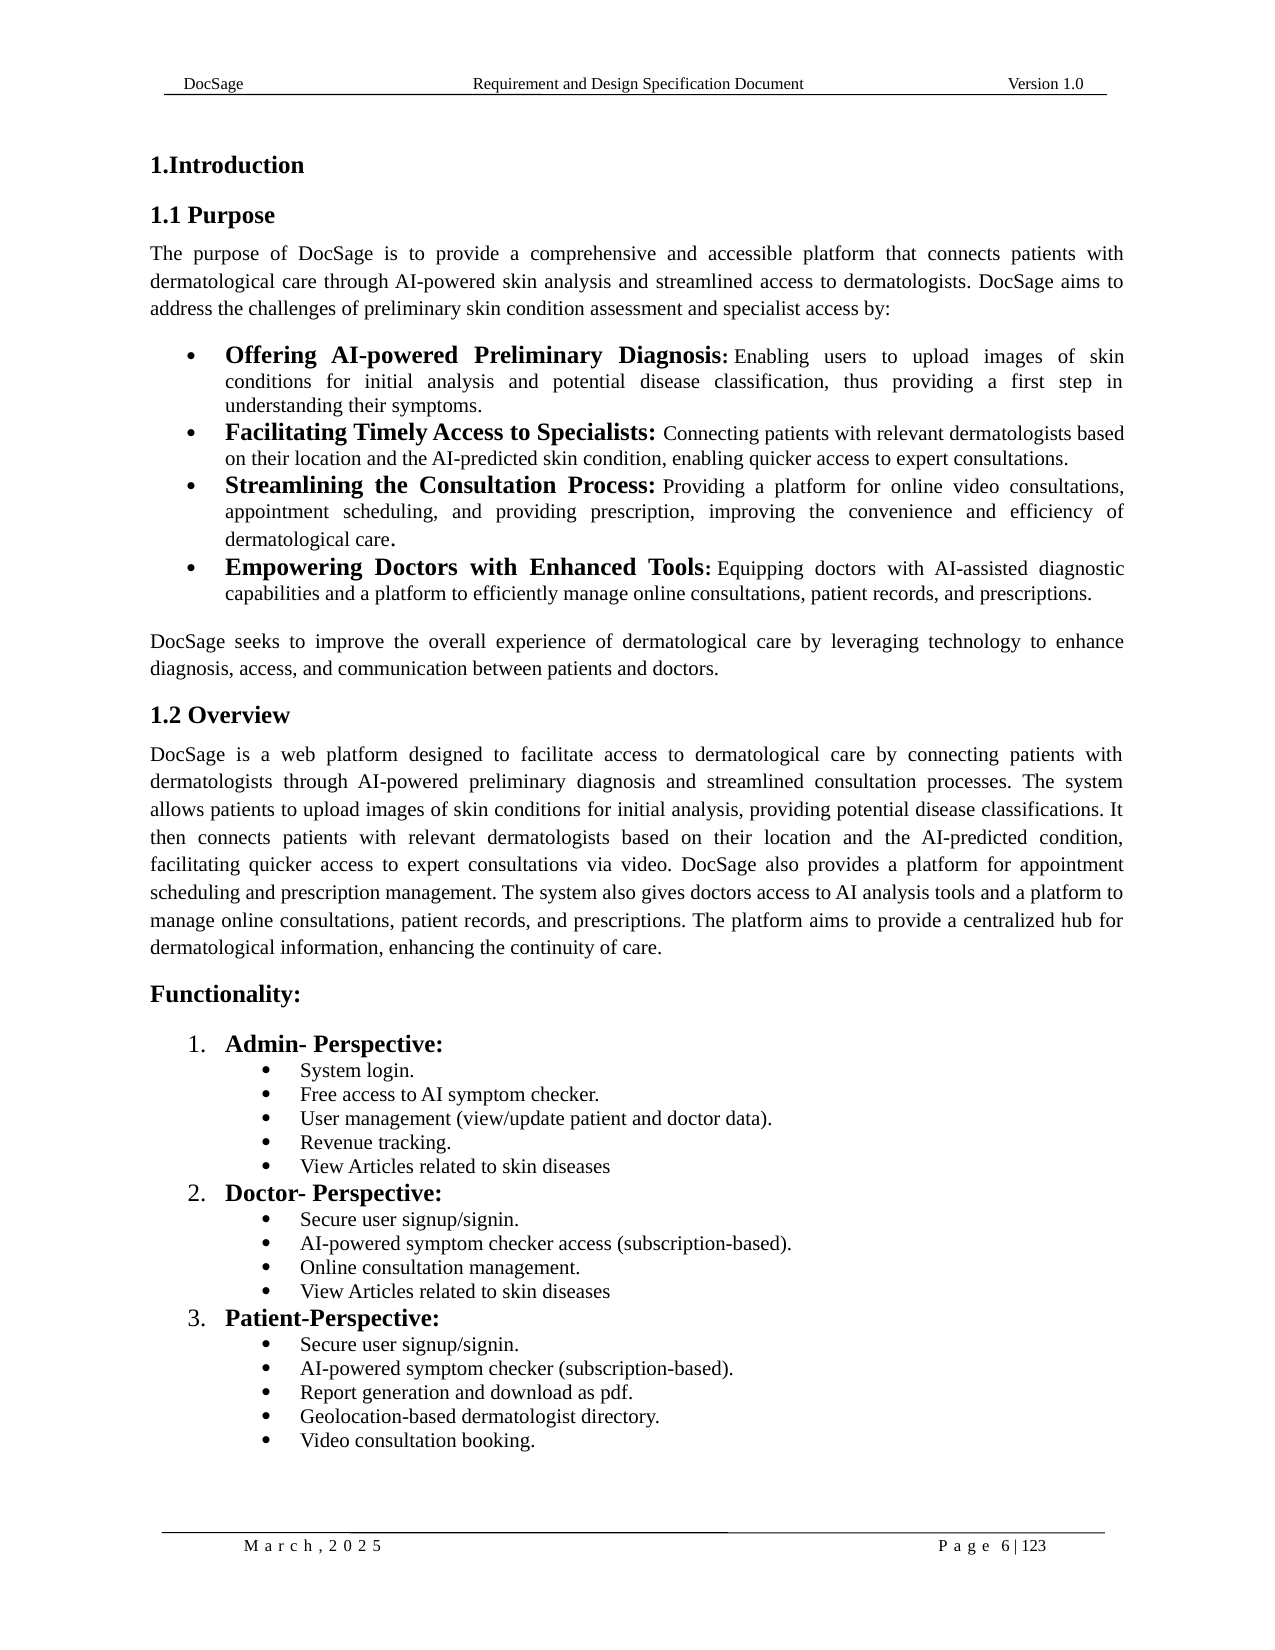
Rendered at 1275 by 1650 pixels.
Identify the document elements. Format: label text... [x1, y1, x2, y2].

list AI-powered symptom checker (subscription-based). [262, 1356, 1125, 1380]
text DocSage is a web platform designed to facilitate access to dermatological care by connecting patients with dermatologists through AI-powered preliminary diagnosis and streamlined consultation processes. The system allows patients to upload images of skin conditions for initial analysis, providing potential disease classifications. It then connects patients with relevant dermatologists based on their location and the AI-predicted condition, facilitating quicker access to expert consultations via video. DocSage also provides a platform for appointment scheduling and prescription management. The system also gives doctors access to AI analysis tools and a platform to manage online consultations, patient records, and prescriptions. The platform aims to provide a centralized hub for dermatological information, enhancing the continuity of care. [150, 742, 1125, 959]
list AI-powered symptom checker access (subscription-based). [262, 1231, 1125, 1255]
list Online consultation management. [262, 1255, 1125, 1279]
list Patient-Perspective: [187, 1303, 1125, 1332]
list Empowering Doctors with Enhanced Tools: Equipping doctors with AI-assisted diagnostic capabilities and a platform to efficiently manage online consultations, patient records, and prescriptions. [187, 552, 1125, 604]
list System login. [262, 1058, 1125, 1082]
list Revenue tracking. [262, 1130, 1125, 1154]
list Free access to AI symptom checker. [262, 1082, 1125, 1106]
list Admin- Perspective: [187, 1029, 1125, 1058]
list Offering AI-powered Preliminary Diagnosis: Enabling users to upload images of skin conditions for initial analysis and potential disease classification, thus providing a first step in understanding their symptoms. [187, 341, 1125, 417]
text Functionality: [150, 979, 1125, 1008]
list User management (view/update patient and doctor data). [262, 1106, 1125, 1130]
list View Articles related to skin diseases [262, 1154, 1125, 1178]
subtitle 1.2 Overview [150, 701, 1125, 729]
list Secure user signup/signin. [262, 1332, 1125, 1356]
list Facilitating Timely Access to Specialists: Connecting patients with relevant dermatologists based on their location and the AI-predicted skin condition, enabling quicker access to expert consultations. [187, 417, 1125, 470]
subtitle 1.1 Purpose [150, 200, 1125, 228]
list Secure user signup/signin. [262, 1207, 1125, 1231]
list Report generation and download as pdf. [262, 1380, 1125, 1404]
list View Articles related to skin diseases [262, 1279, 1125, 1303]
list Geolocation-based dermatologist directory. [262, 1404, 1125, 1428]
list Doctor- Perspective: [187, 1178, 1125, 1207]
subtitle 1.Introduction [150, 150, 1125, 179]
list Video consultation booking. [262, 1428, 1125, 1452]
list Streamlining the Consultation Process: Providing a platform for online video consultations, appointment scheduling, and providing prescription, improving the convenience and efficiency of dermatological care. [187, 470, 1125, 552]
text DocSage seeks to improve the overall experience of dermatological care by leveraging technology to enhance diagnosis, access, and communication between patients and doctors. [150, 629, 1125, 680]
text The purpose of DocSage is to provide a comprehensive and accessible platform that connects patients with dermatological care through AI-powered skin analysis and streamlined access to dermatologists. DocSage aims to address the challenges of preliminary skin condition assessment and specialist access by: [150, 241, 1125, 320]
